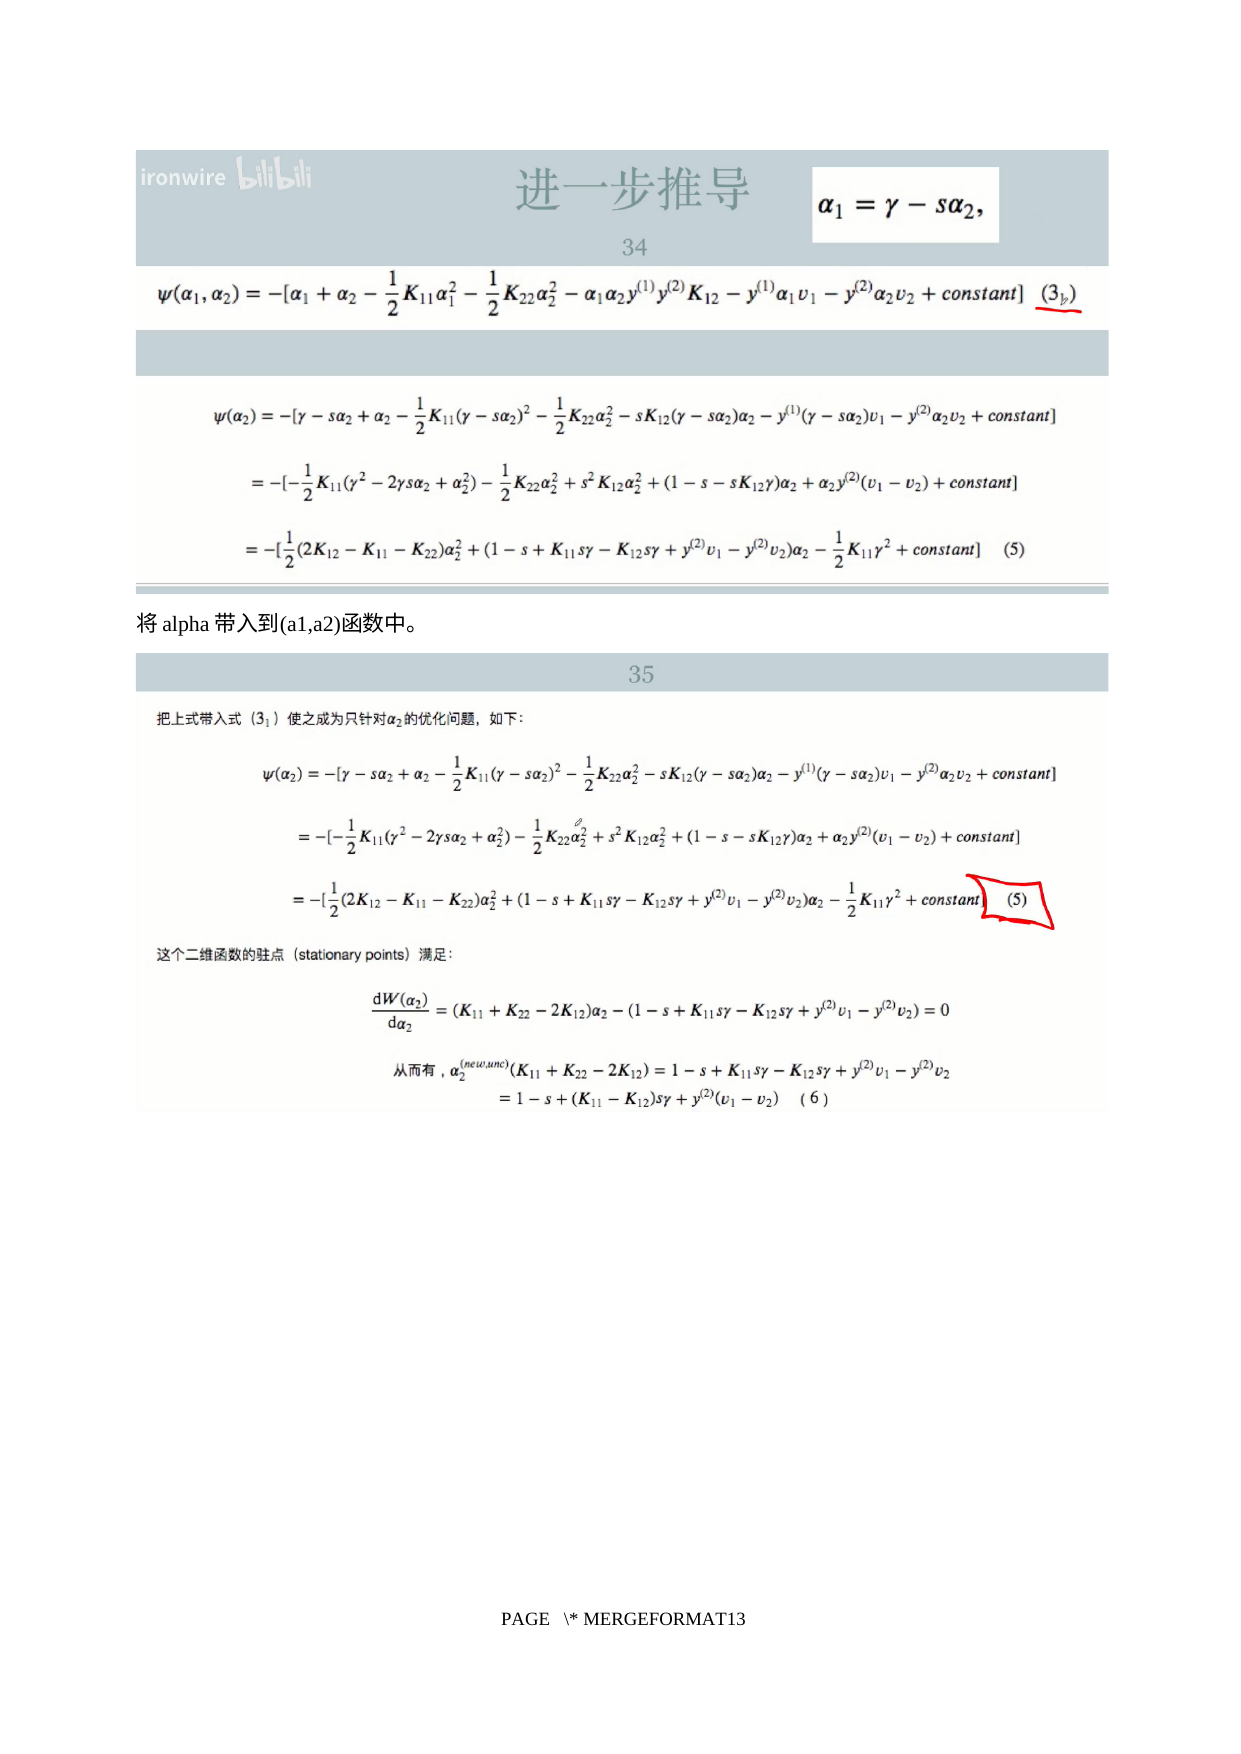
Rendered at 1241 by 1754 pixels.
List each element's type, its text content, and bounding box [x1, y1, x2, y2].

picture [135, 150, 1109, 594]
picture [135, 653, 1109, 1112]
text 将alpha带入到(a1,a2)函数中。 [136, 606, 1110, 638]
